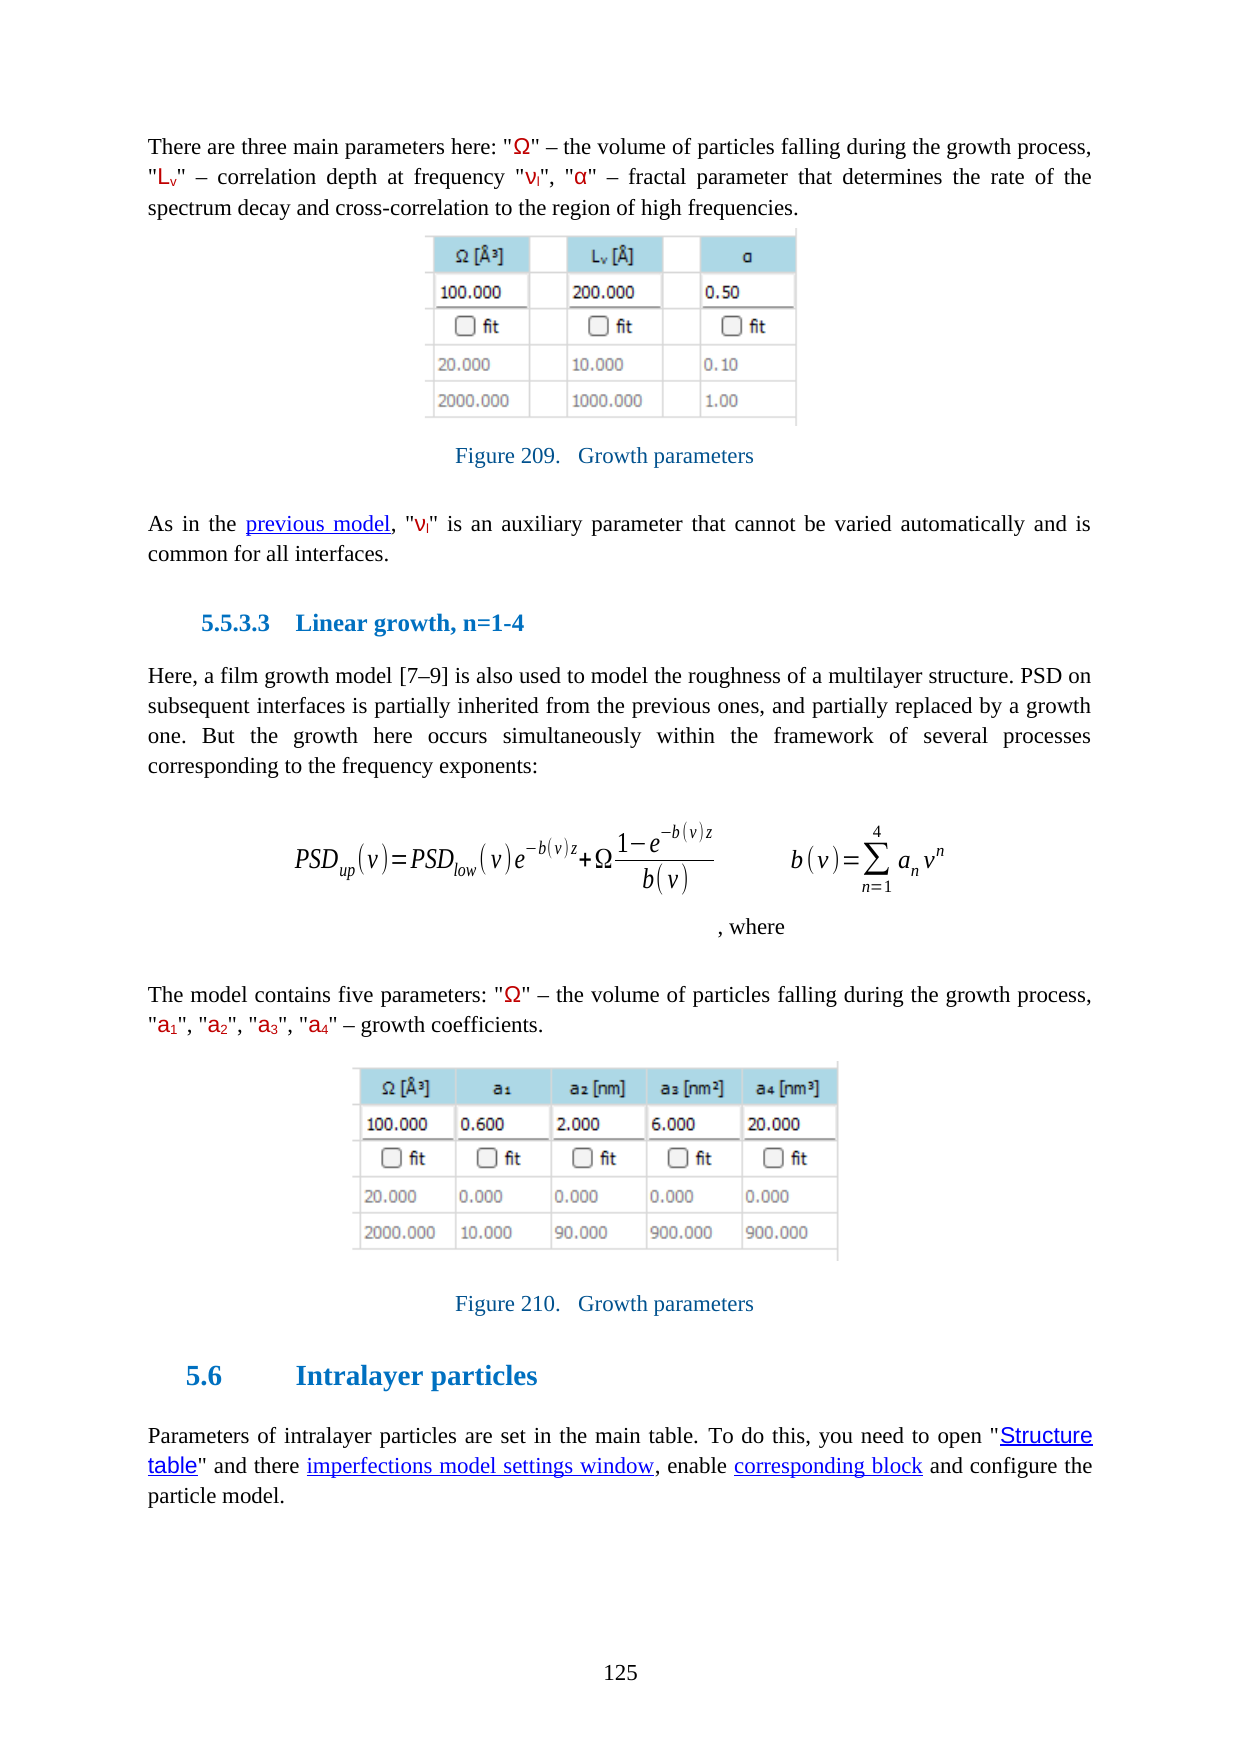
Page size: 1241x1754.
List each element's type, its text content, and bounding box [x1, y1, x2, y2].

text Parameters of intralayer particles are set in the main table. To do this, you need to open "Structure table" and there imperfections model settings window, enable corresponding block and configure the particle model. [148, 1422, 1093, 1508]
subtitle Linear growth, n=1-4 [201, 608, 1093, 637]
picture [352, 1061, 845, 1261]
text Here, a film growth model [7–9] is also used to model the roughness of a multilayer structure. PSD on subsequent interfaces is partially inherited from the previous ones, and partially replaced by a growth one. But the growth here occurs simultaneously within the framework of several processes corresponding to the frequency exponents: [148, 662, 1093, 779]
text The model contains five parameters: "Ω" – the volume of particles falling during the growth process, "a1", "a2", "a3", "a4" – growth coefficients. [148, 981, 1093, 1037]
text There are three main parameters here: "Ω" – the volume of particles falling during the growth process, "Lv" – correlation depth at frequency "νl", "α" – fractal parameter that determines the rate of the spectrum decay and cross-correlation to the region of high frequencies. [148, 133, 1093, 220]
text , where [148, 820, 1093, 939]
subtitle Intralayer particles [155, 1358, 1093, 1392]
picture [424, 228, 805, 426]
text As in the previous model, "νl" is an auxiliary parameter that cannot be varied automatically and is common for all interfaces. [148, 510, 1093, 567]
